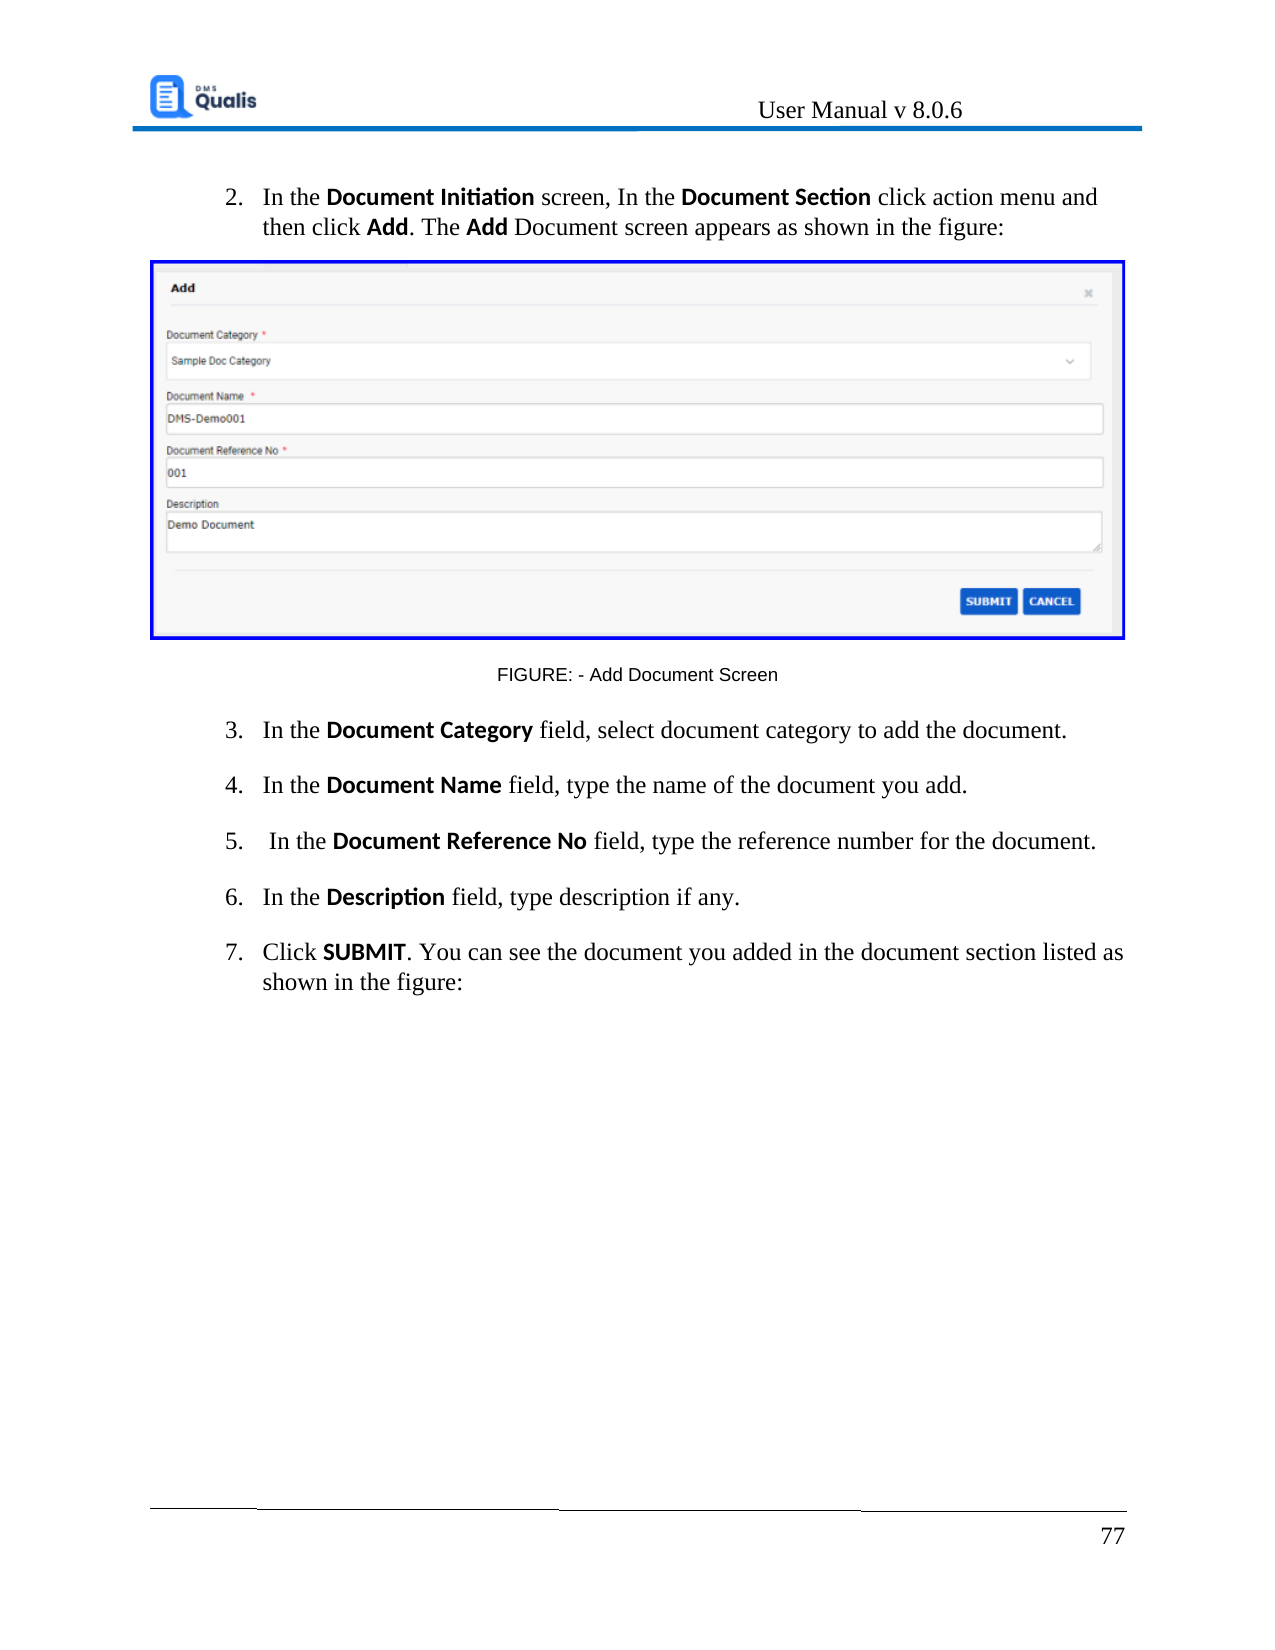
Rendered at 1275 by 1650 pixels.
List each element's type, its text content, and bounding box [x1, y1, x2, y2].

text In the Description field, type description if any. [225, 881, 1125, 911]
text FIGURE: - Add Document Screen [150, 664, 1125, 686]
text Click SUBMIT. You can see the document you added in the document section listed as shown in the figure: [225, 936, 1125, 995]
text In the Document Name field, type the name of the document you add. [225, 769, 1125, 800]
picture [150, 75, 257, 119]
text In the Document Category field, select document category to add the document. [225, 714, 1125, 744]
text In the Document Reference No field, type the reference number for the document. [225, 825, 1125, 856]
text In the Document Initiation screen, In the Document Section click action menu and then click Add. The Add Document screen appears as shown in the figure: [225, 181, 1125, 242]
picture [150, 260, 1125, 640]
